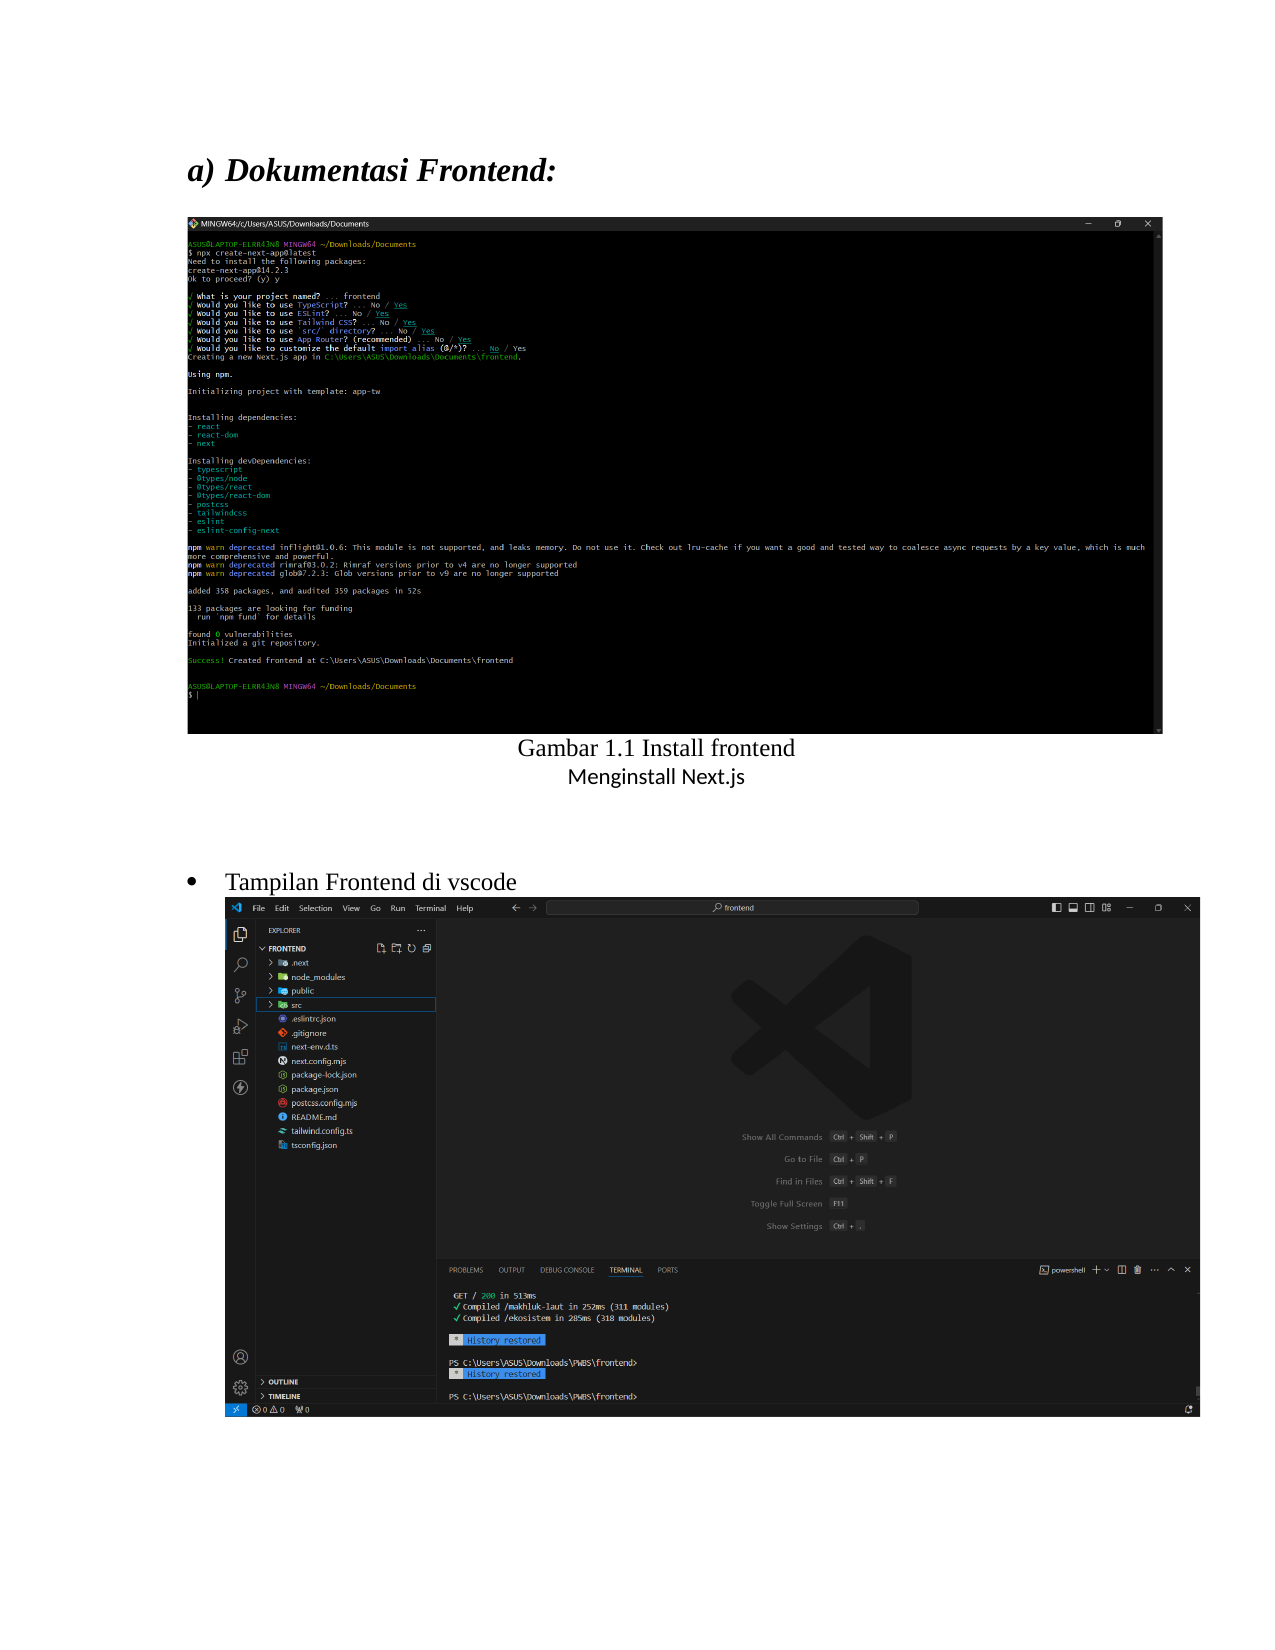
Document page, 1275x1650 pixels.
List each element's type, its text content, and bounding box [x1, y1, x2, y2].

picture [225, 897, 1200, 1417]
list Dokumentasi Frontend: [187, 150, 1125, 188]
list Tampilan Frontend di vscode [187, 867, 1125, 896]
text Menginstall Next.js [187, 762, 1125, 790]
picture [187, 217, 1163, 734]
text Gambar 1.1 Install frontend [187, 734, 1125, 762]
